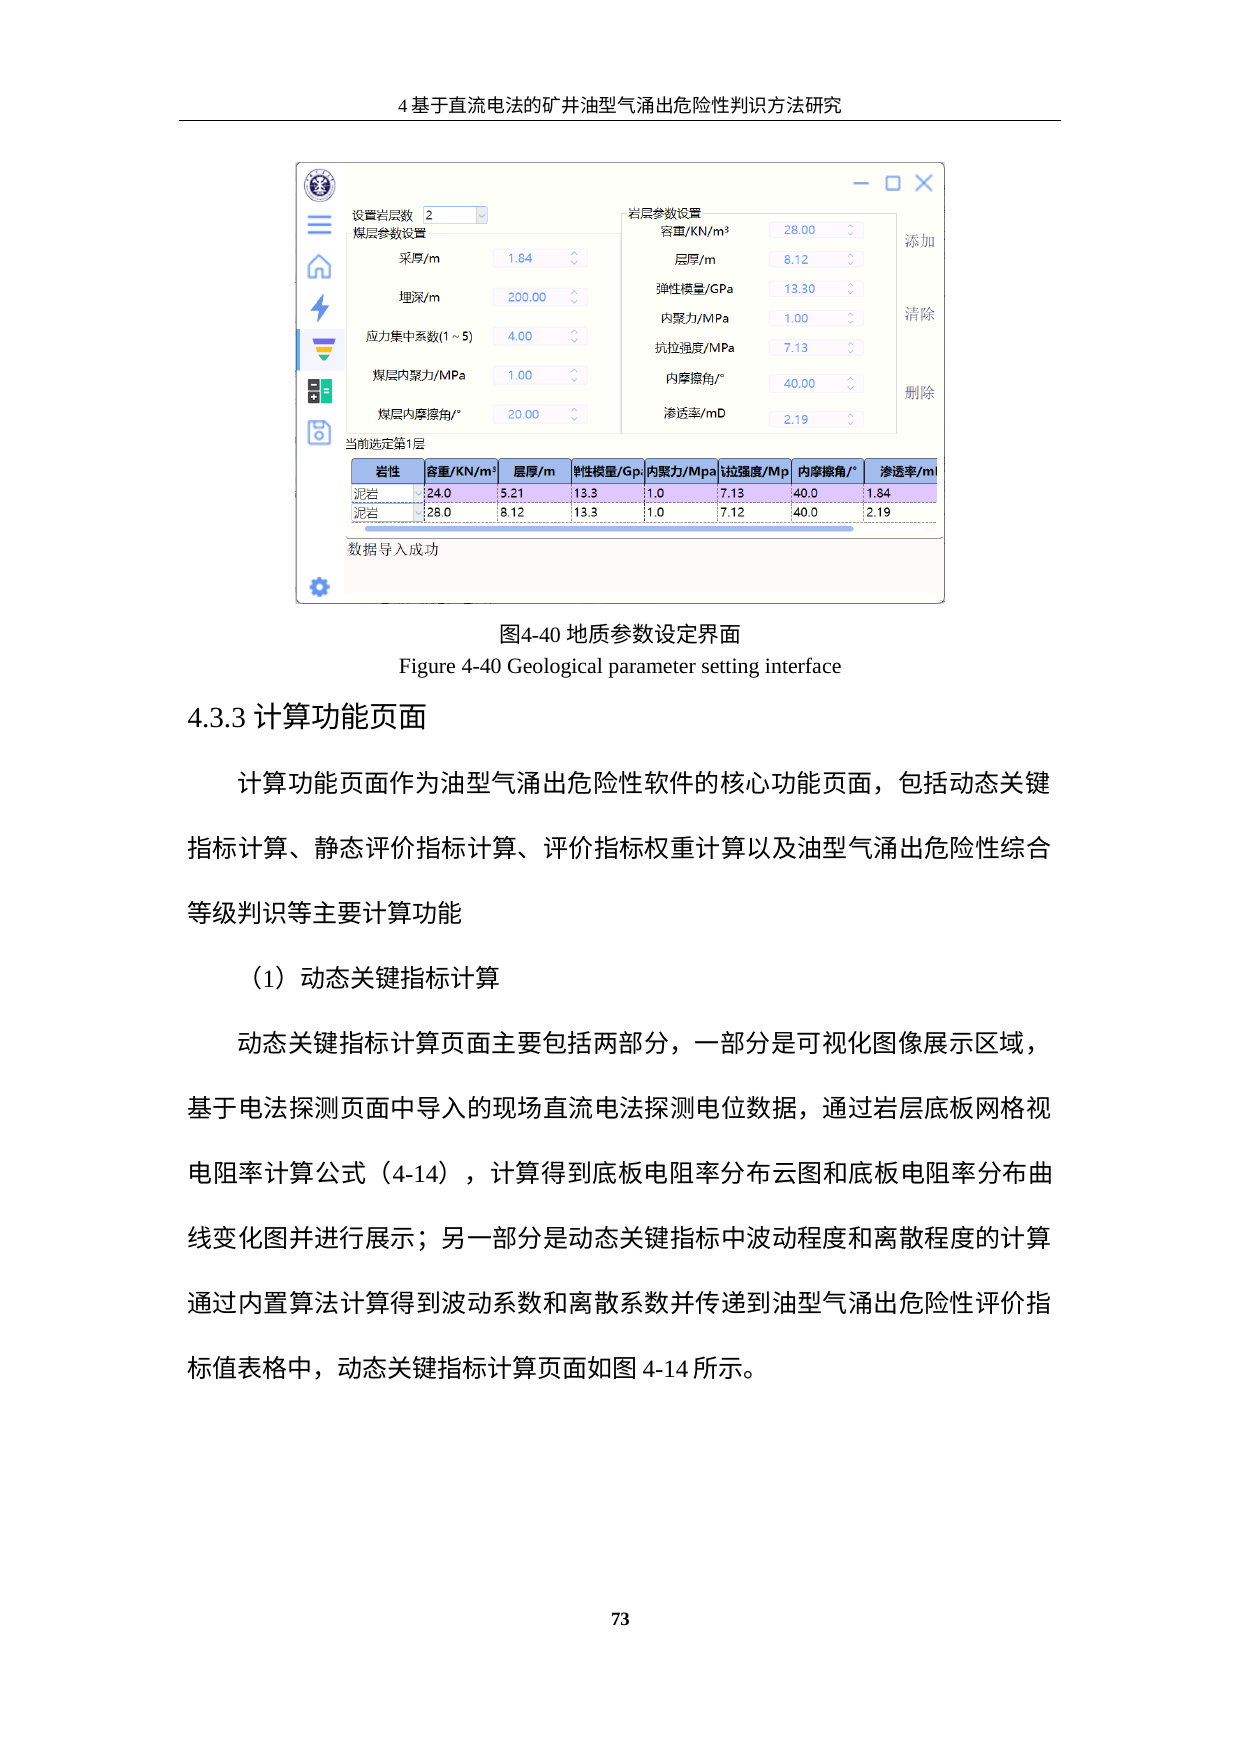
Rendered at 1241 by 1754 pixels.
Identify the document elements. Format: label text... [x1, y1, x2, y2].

text （1）动态关键指标计算 [187, 944, 1053, 1009]
list 计算功能页面 [187, 694, 1053, 736]
text 计算功能页面作为油型气涌出危险性软件的核心功能页面，包括动态关键指标计算、静态评价指标计算、评价指标权重计算以及油型气涌出危险性综合等级判识等主要计算功能 [187, 749, 1053, 944]
picture [295, 162, 945, 604]
text 动态关键指标计算页面主要包括两部分，一部分是可视化图像展示区域，基于电法探测页面中导入的现场直流电法探测电位数据，通过岩层底板网格视电阻率计算公式（4-14），计算得到底板电阻率分布云图和底板电阻率分布曲线变化图并进行展示；另一部分是动态关键指标中波动程度和离散程度的计算，通过内置算法计算得到波动系数和离散系数并传递到油型气涌出危险性评价指标值表格中，动态关键指标计算页面如图4-14所示。 [187, 1009, 1053, 1399]
